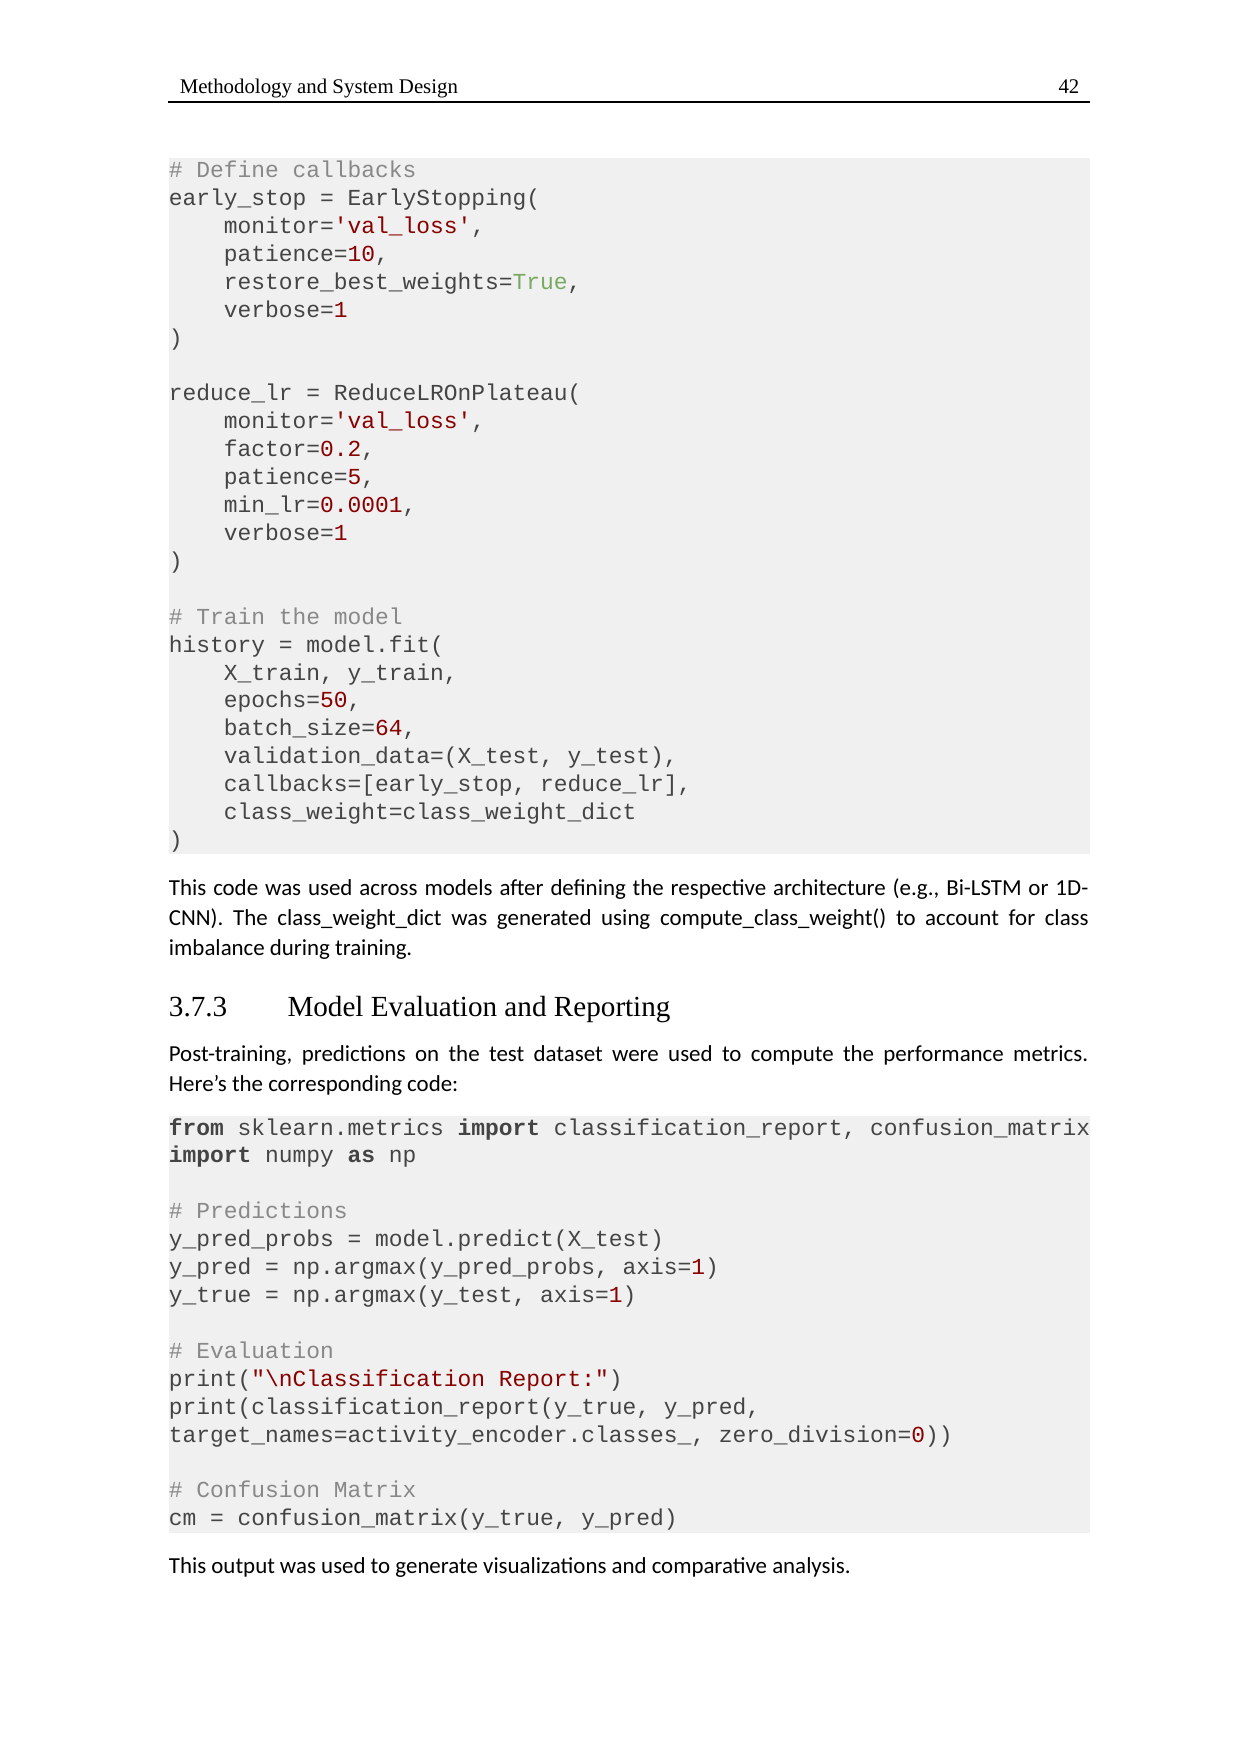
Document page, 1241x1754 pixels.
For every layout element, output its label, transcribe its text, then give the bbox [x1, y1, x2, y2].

text Post-training, predictions on the test dataset were used to compute the performance metrics. Here’s the corresponding code: [169, 1039, 1090, 1097]
text This code was used across models after defining the respective architecture (e.g., Bi-LSTM or 1D-CNN). The class_weight_dict was generated using compute_class_weight() to account for class imbalance during training. [169, 873, 1090, 961]
subtitle Model Evaluation and Reporting [169, 989, 1090, 1022]
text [169, 158, 1090, 854]
text This output was used to generate visualizations and comparative analysis. [169, 1551, 1090, 1579]
text from sklearn.metrics import classification_report, confusion_matrix import numpy as np # Predictions y_pred_probs = model.predict(X_test) y_pred = np.argmax(y_pred_probs, axis=1) y_true = np.argmax(y_test, axis=1) # Evaluation print("\nClassification Report:") print(classification_report(y_true, y_pred, target_names=activity_encoder.classes_, zero_division=0)) # Confusion Matrix cm = confusion_matrix(y_true, y_pred) [169, 1116, 1090, 1533]
